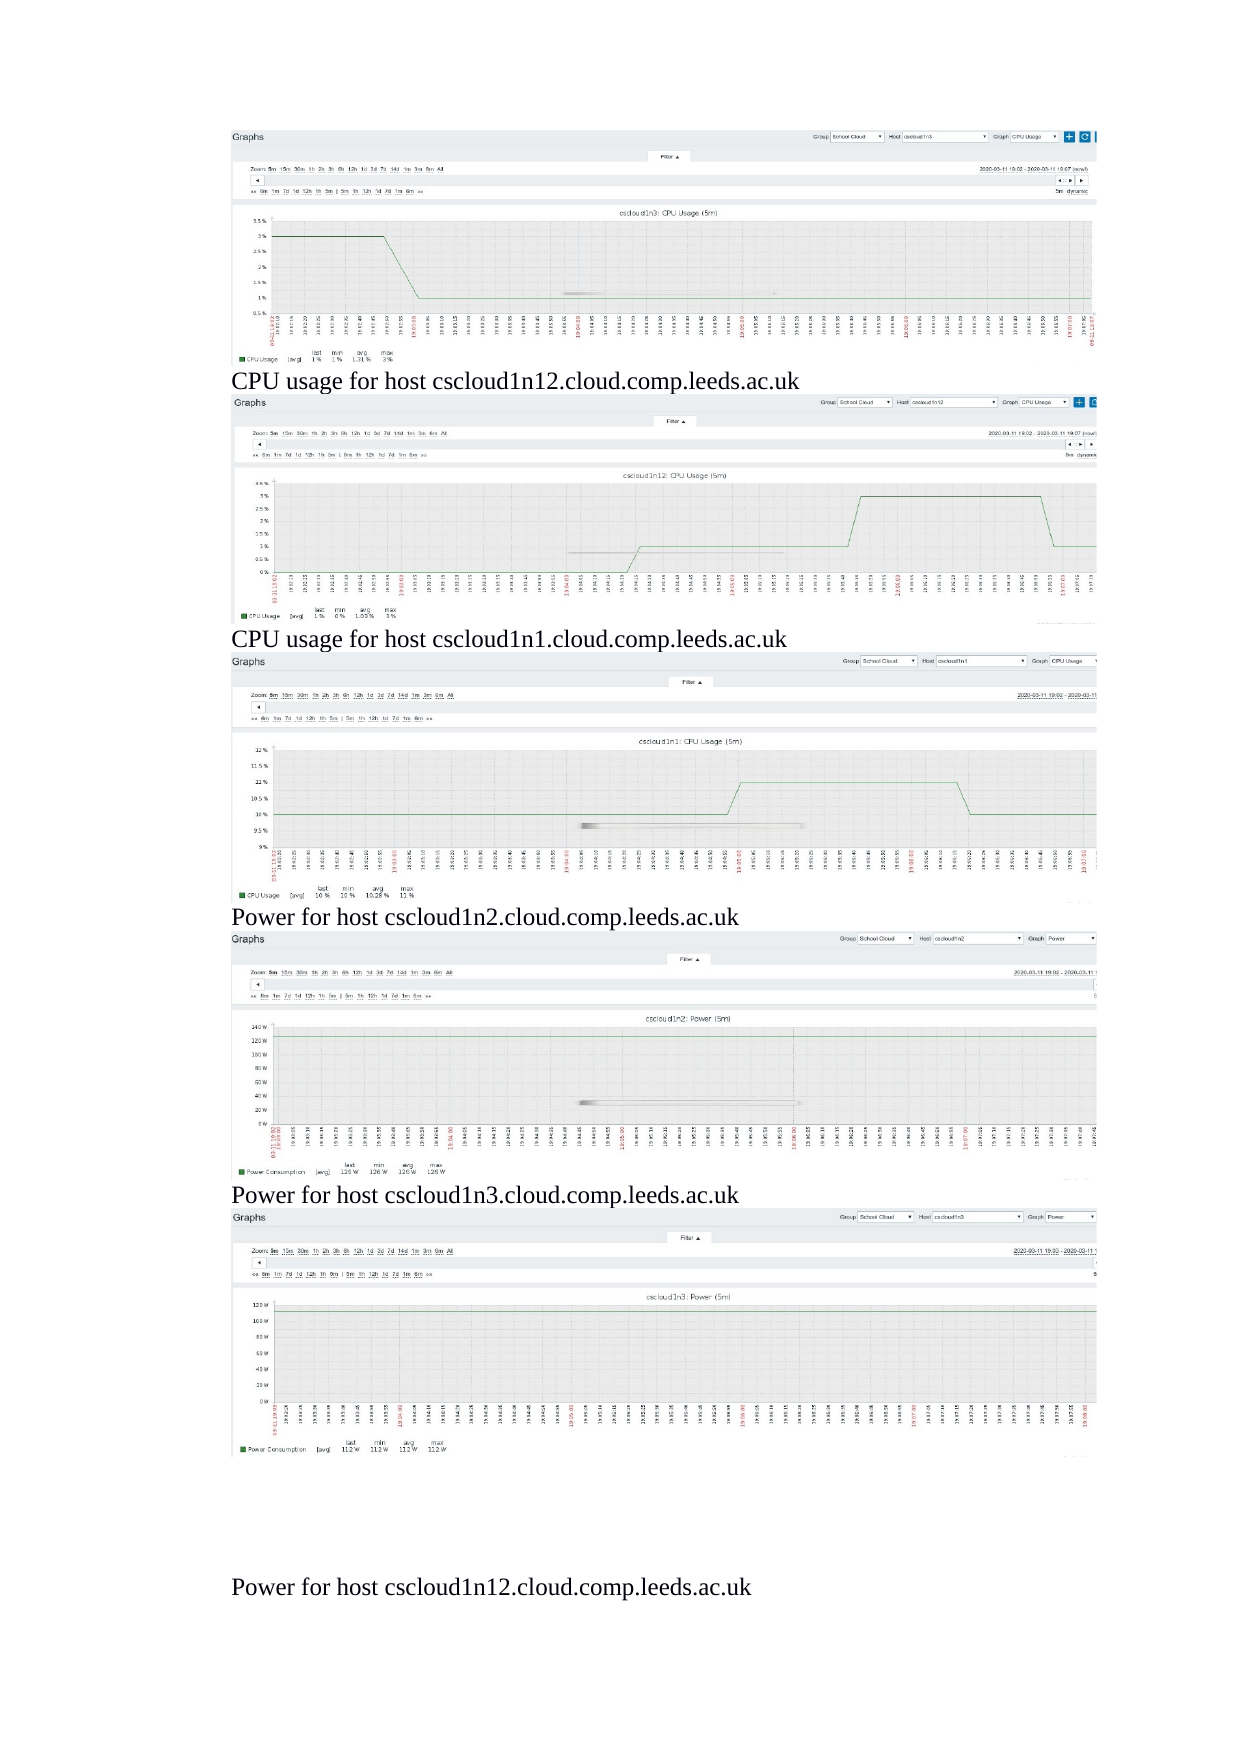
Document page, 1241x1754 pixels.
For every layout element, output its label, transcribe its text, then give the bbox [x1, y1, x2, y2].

picture [231, 1208, 1097, 1457]
text CPU usage for host cscloud1n12.cloud.comp.leeds.ac.uk [231, 366, 1053, 394]
picture [231, 931, 1097, 1180]
picture [231, 652, 1097, 903]
text Power for host cscloud1n12.cloud.comp.leeds.ac.uk [231, 1572, 1053, 1600]
text Power for host cscloud1n3.cloud.comp.leeds.ac.uk [231, 1180, 1053, 1208]
text CPU usage for host cscloud1n1.cloud.comp.leeds.ac.uk [231, 624, 1053, 652]
text Power for host cscloud1n2.cloud.comp.leeds.ac.uk [231, 903, 1053, 931]
picture [231, 394, 1097, 624]
picture [231, 130, 1097, 366]
